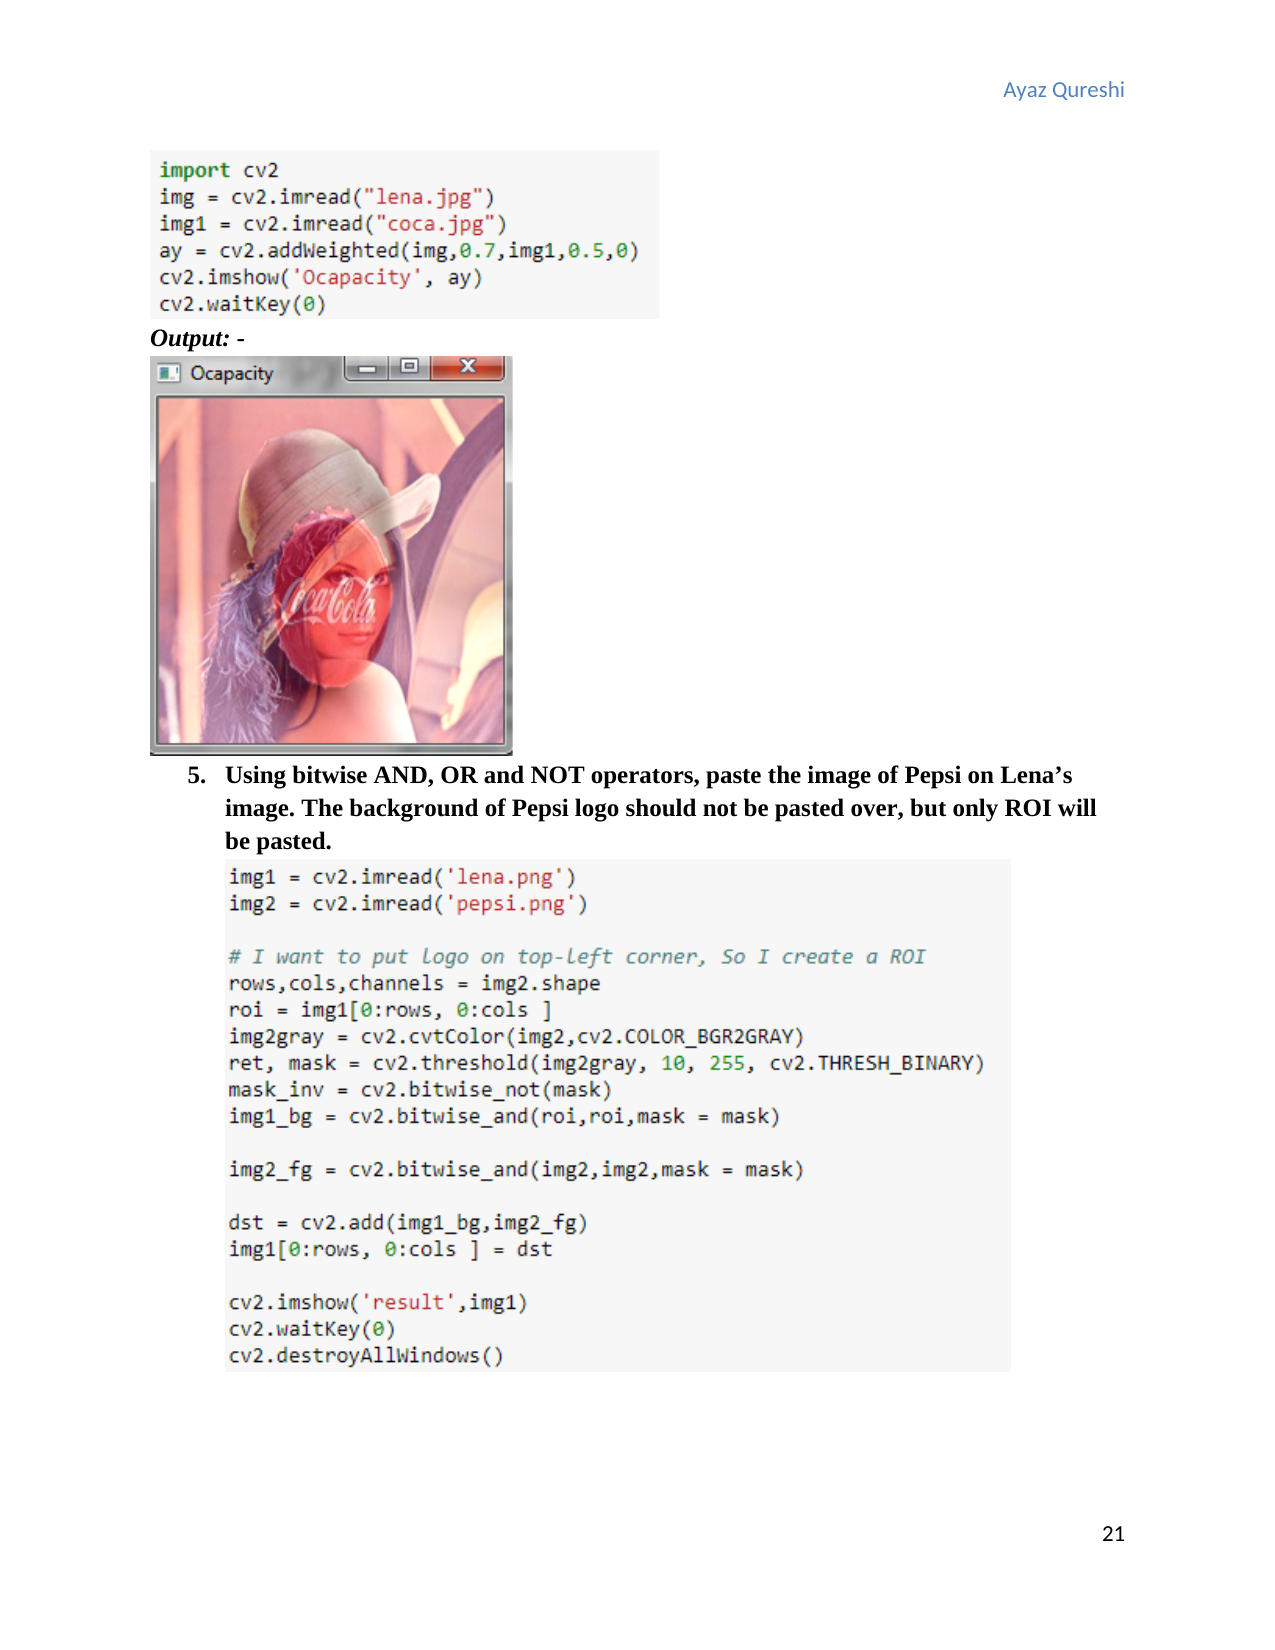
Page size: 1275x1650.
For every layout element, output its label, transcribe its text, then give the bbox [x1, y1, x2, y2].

picture [225, 859, 1011, 1372]
list Using bitwise AND, OR and NOT operators, paste the image of Pepsi on Lena’s image. The background of Pepsi logo should not be pasted over, but only ROI will be pasted. [187, 760, 1125, 855]
picture [150, 356, 513, 756]
picture [150, 150, 660, 319]
text Output: - [150, 323, 1125, 352]
